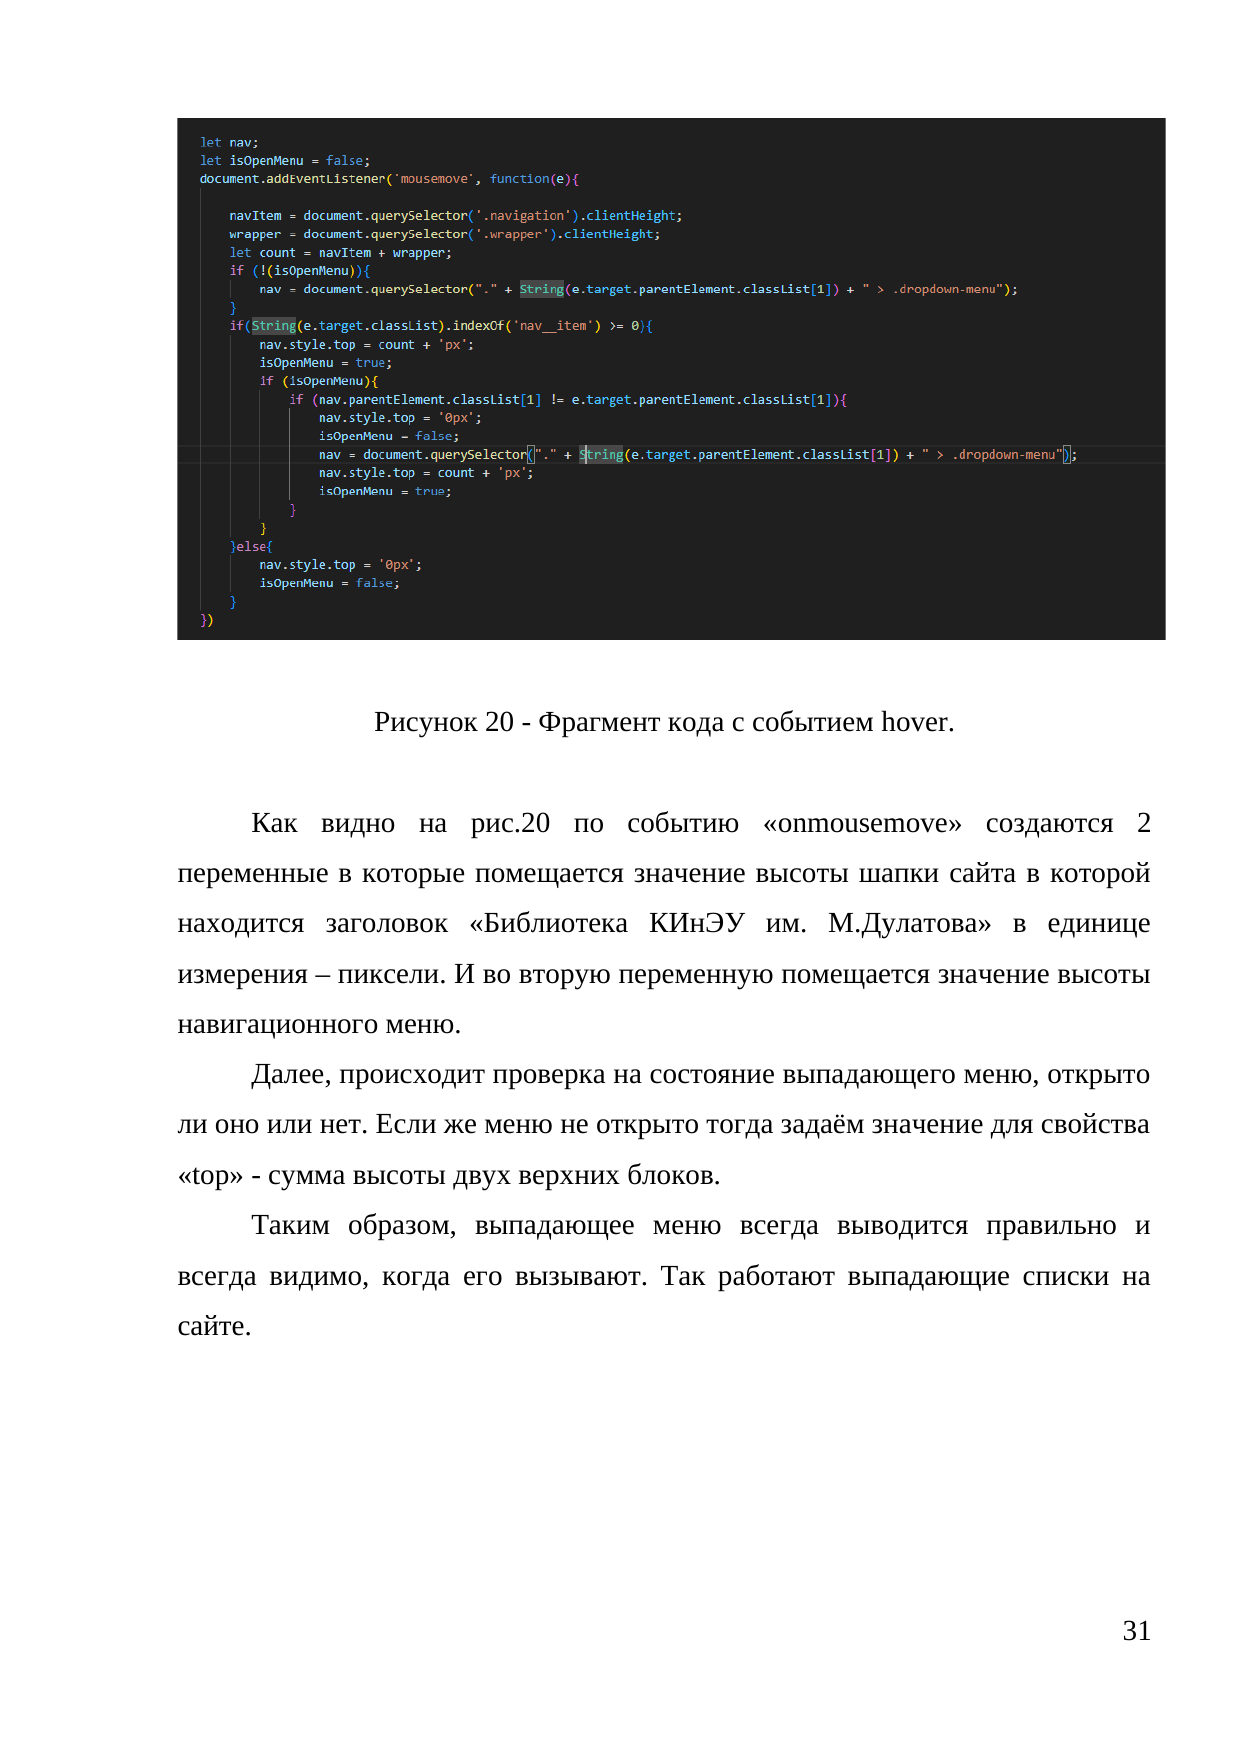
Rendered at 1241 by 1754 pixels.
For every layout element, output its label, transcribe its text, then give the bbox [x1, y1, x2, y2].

text Рисунок 20 - Фрагмент кода с событием hover. [177, 704, 1152, 738]
picture [177, 118, 1166, 640]
text Далее, происходит проверка на состояние выпадающего меню, открыто ли оно или нет. Если же меню не открыто тогда задаём значение для свойства «top» - сумма высоты двух верхних блоков. [177, 1056, 1152, 1191]
text Таким образом, выпадающее меню всегда выводится правильно и всегда видимо, когда его вызывают. Так работают выпадающие списки на сайте. [177, 1207, 1152, 1341]
text Как видно на рис.20 по событию «onmousemove» создаются 2 переменные в которые помещается значение высоты шапки сайта в которой находится заголовок «Библиотека КИнЭУ им. М.Дулатова» в единице измерения – пиксели. И во вторую переменную помещается значение высоты навигационного меню. [177, 805, 1152, 1039]
